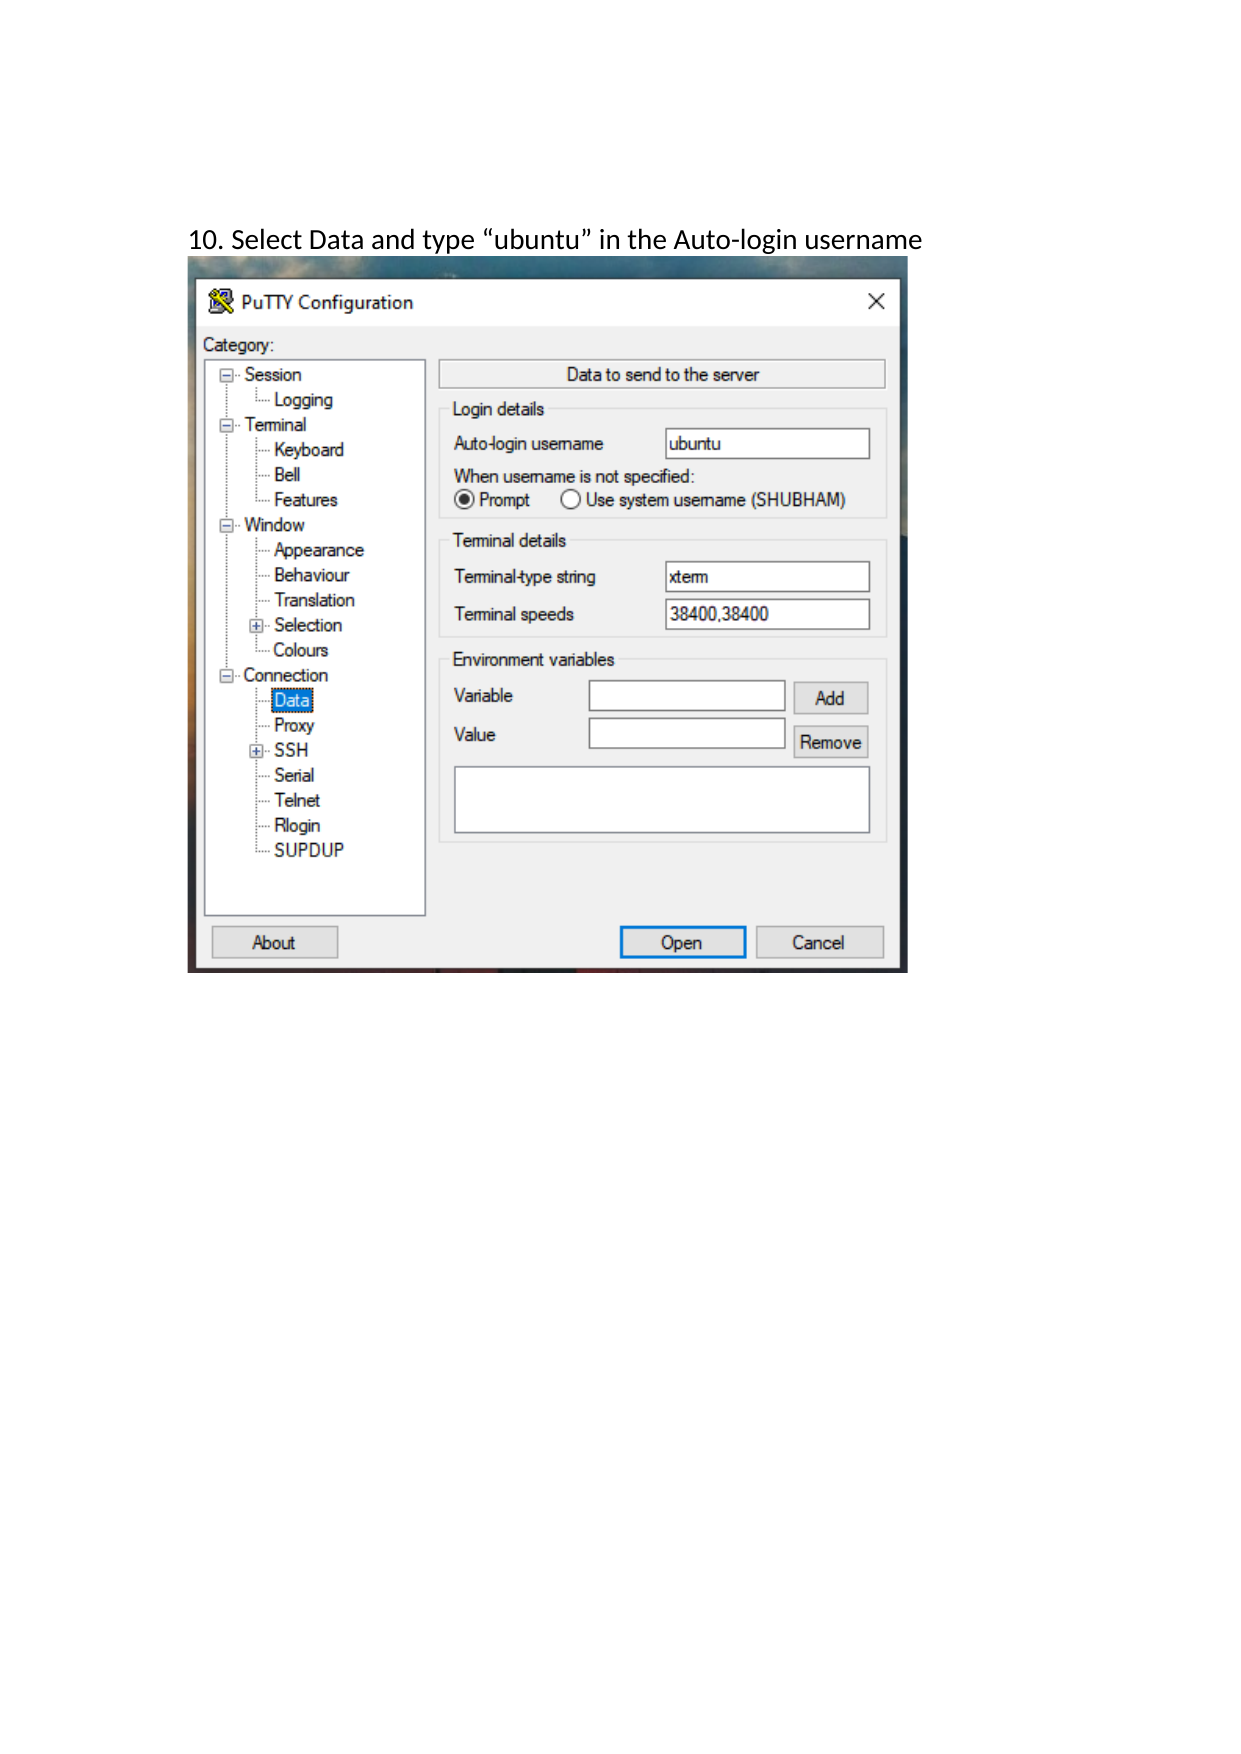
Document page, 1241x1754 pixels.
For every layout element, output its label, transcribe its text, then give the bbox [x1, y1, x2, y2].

picture [187, 256, 908, 973]
list Select Data and type “ubuntu” in the Auto-login username [187, 221, 1053, 257]
